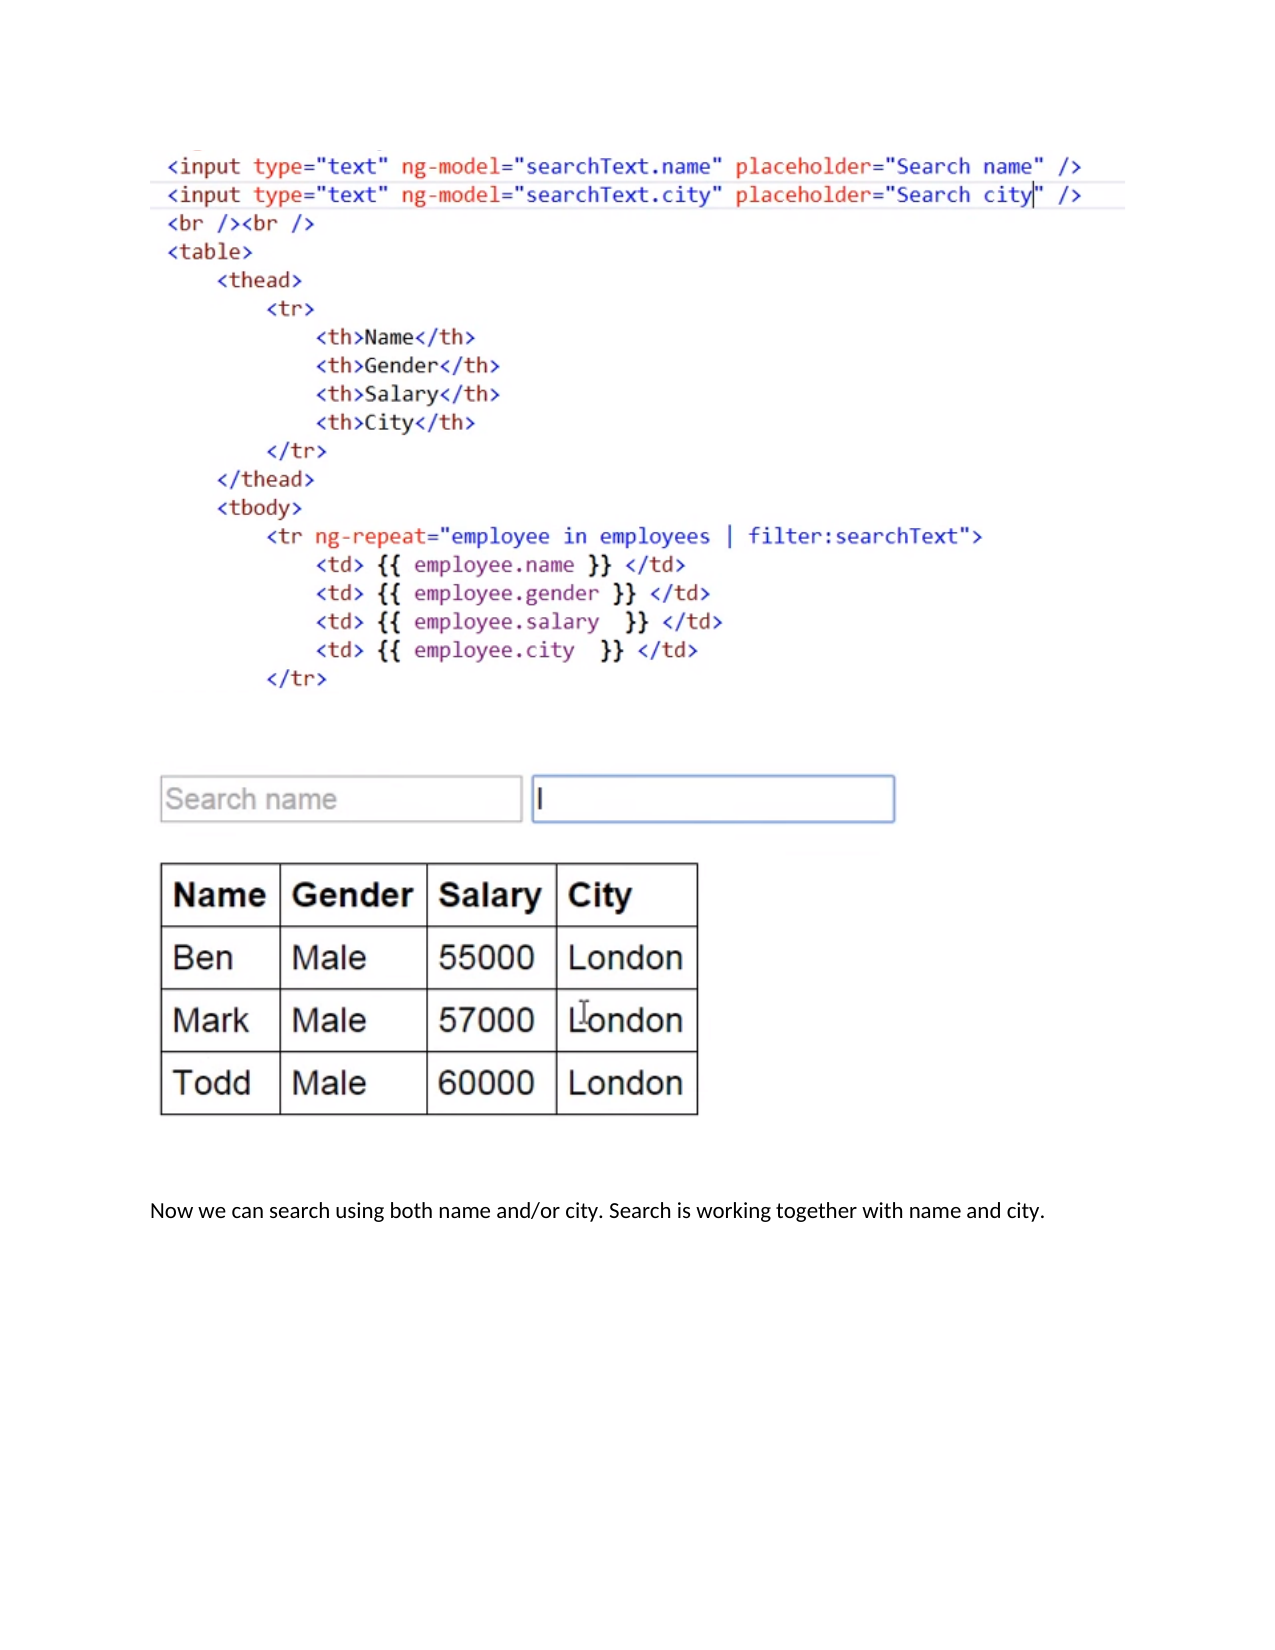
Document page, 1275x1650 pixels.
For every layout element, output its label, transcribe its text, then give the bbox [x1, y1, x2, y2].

picture [150, 150, 1125, 696]
text Now we can search using both name and/or city. Search is working together with name and city. [150, 1196, 1125, 1224]
picture [150, 761, 911, 1131]
